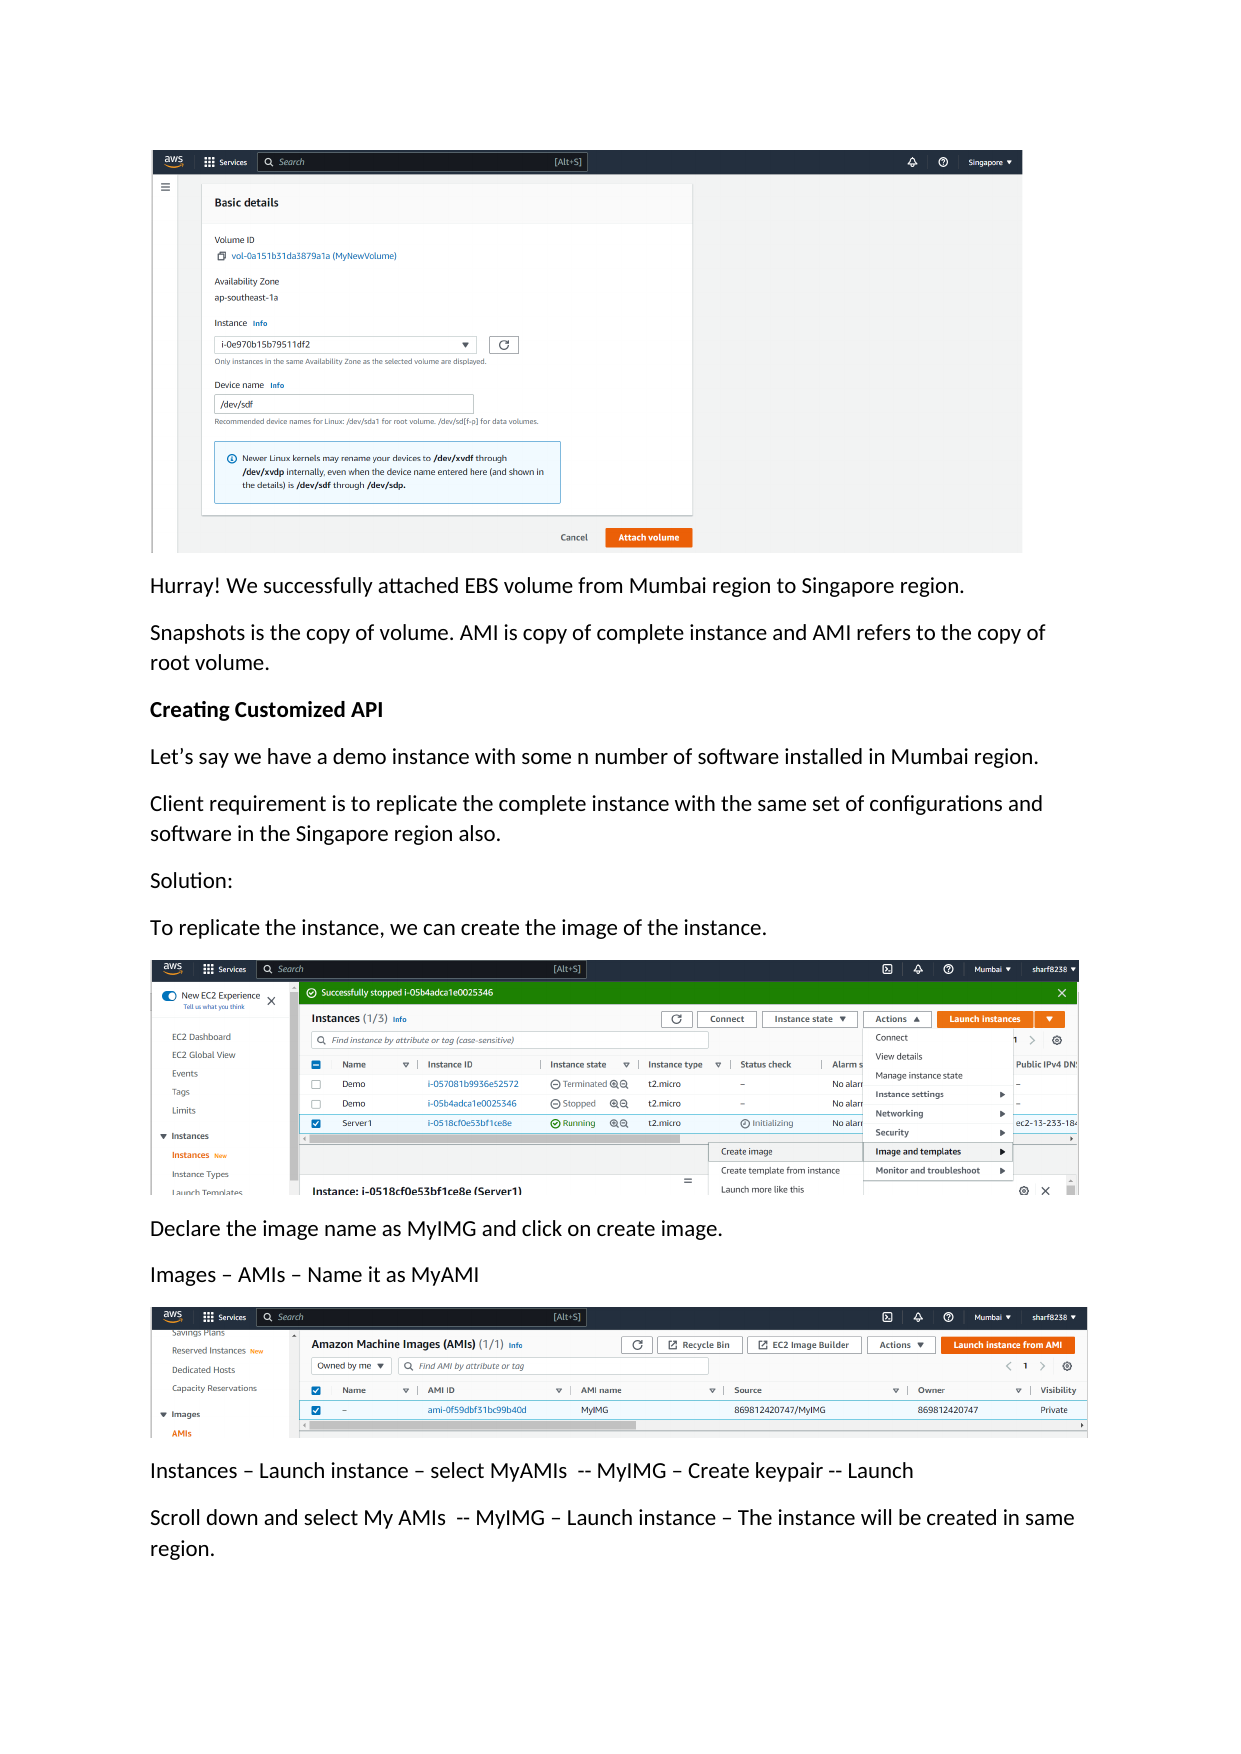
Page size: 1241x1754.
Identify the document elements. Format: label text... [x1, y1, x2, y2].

text Images – AMIs – Name it as MyAMI [150, 1261, 1090, 1289]
text Instances – Launch instance – select MyAMIs -- MyIMG – Create keypair -- Launch [150, 1457, 1090, 1485]
text Let’s say we have a demo instance with some n number of software installed in Mumbai region. [150, 742, 1090, 770]
text Hurray! We successfully attached EBS volume from Mumbai region to Singapore region. [150, 571, 1090, 599]
text Scroll down and select My AMIs -- MyIMG – Launch instance – The instance will be created in same region. [150, 1503, 1090, 1562]
text Declare the image name as MyIMG and click on create image. [150, 1214, 1090, 1242]
text Creating Customized API [150, 695, 1090, 723]
text Client requirement is to replicate the complete instance with the same set of configurations and software in the Singapore region also. [150, 789, 1090, 847]
text To replicate the instance, we can create the image of the instance. [150, 913, 1090, 941]
picture [151, 150, 1023, 553]
picture [150, 960, 1079, 1195]
picture [150, 1307, 1088, 1438]
text Solution: [150, 866, 1090, 894]
text Snapshots is the copy of volume. AMI is copy of complete instance and AMI refers to the copy of root volume. [150, 618, 1090, 677]
